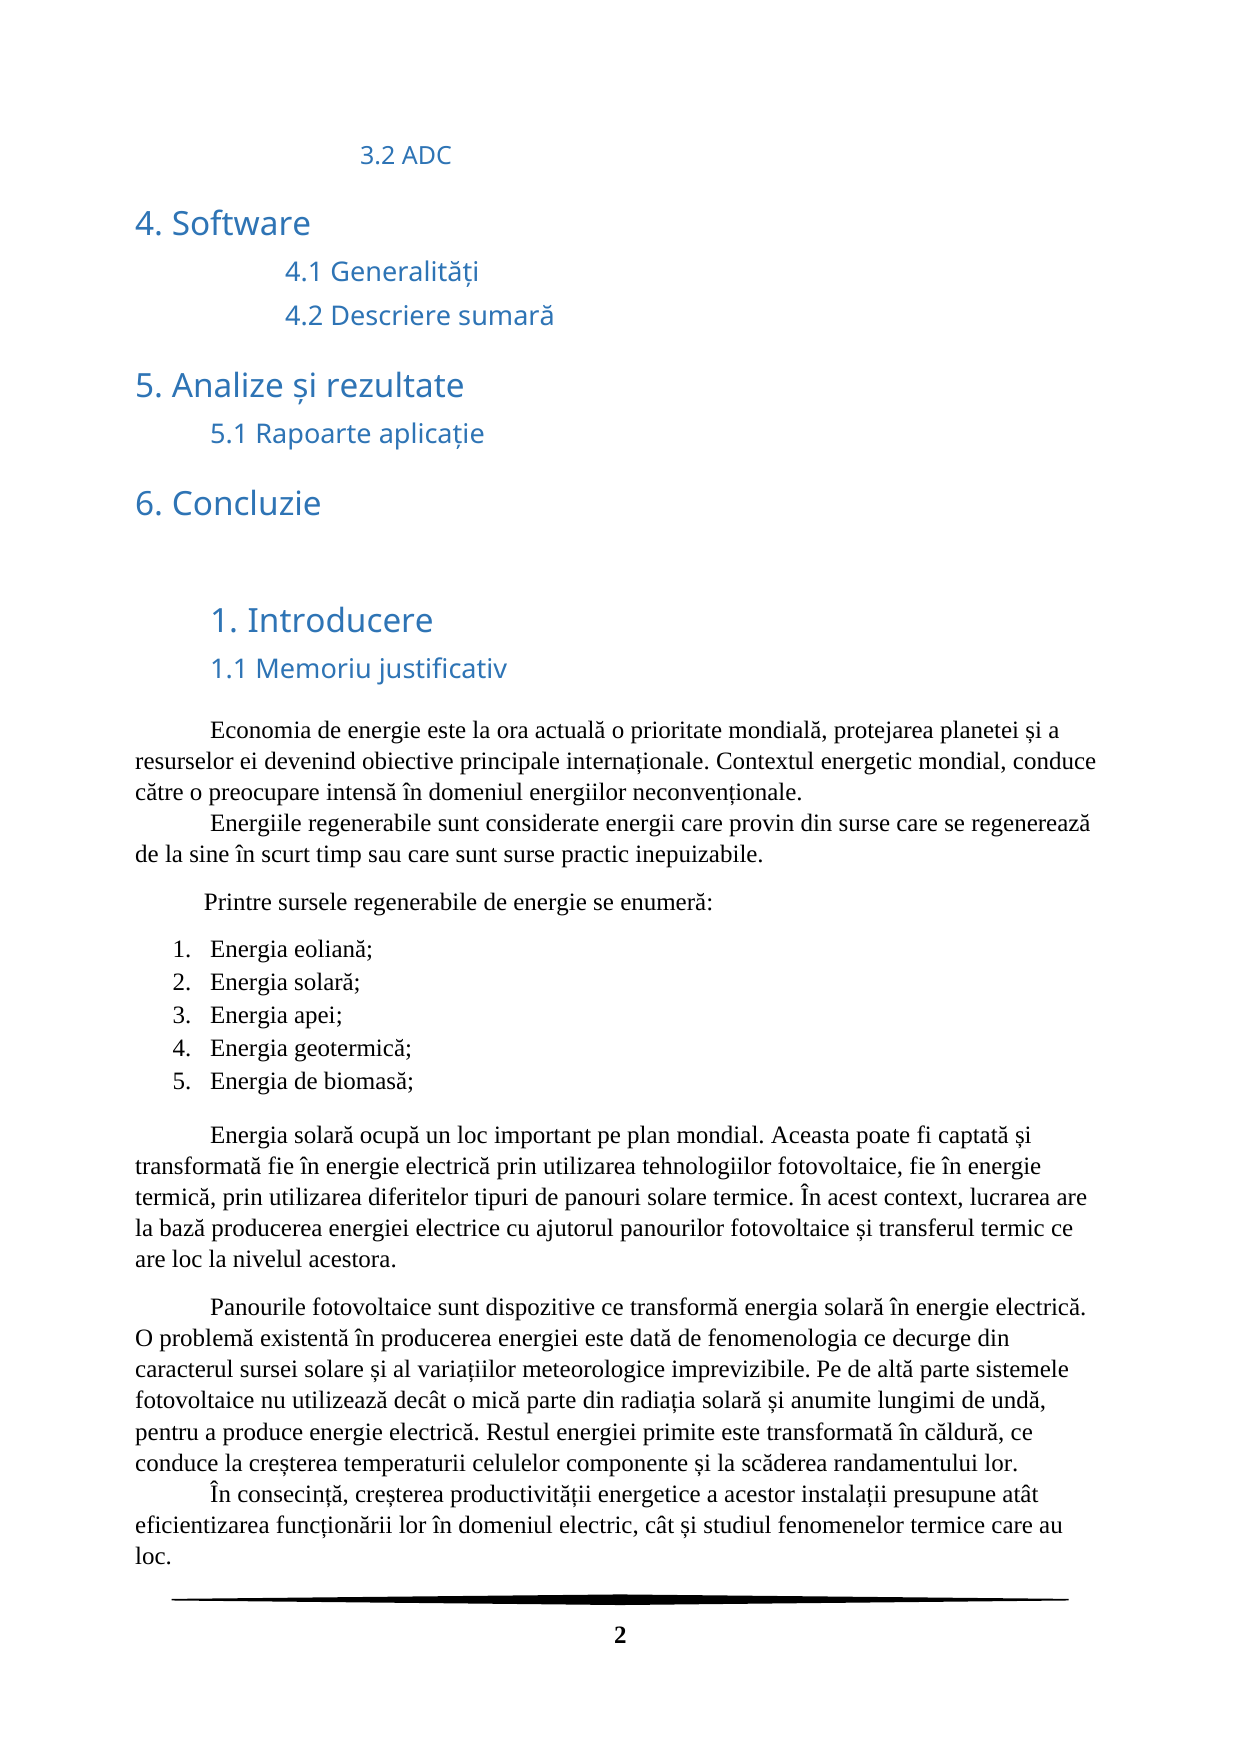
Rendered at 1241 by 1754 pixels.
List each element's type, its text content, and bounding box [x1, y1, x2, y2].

list Energia geotermică; [172, 1033, 1105, 1062]
subtitle Introducere [210, 597, 1105, 642]
list Energia eoliană; [172, 934, 1105, 963]
text Printre sursele regenerabile de energie se enumeră: [135, 887, 1105, 915]
list Energia de biomasă; [172, 1066, 1105, 1095]
subtitle 4.1 Generalități [135, 253, 1105, 290]
text Energiile regenerabile sunt considerate energii care provin din surse care se regenerează de la sine în scurt timp sau care sunt surse practic inepuizabile. [135, 808, 1105, 868]
list Energia solară; [172, 967, 1105, 996]
subtitle 6. Concluzie [135, 479, 1105, 525]
subtitle 4.2 Descriere sumară [135, 297, 1105, 334]
subtitle 1.1 Memoriu justificativ [135, 650, 1105, 687]
subtitle Economia de energie este la ora actuală o prioritate mondială, protejarea planetei și a resurselor ei devenind obiective principale internaționale. Contextul energetic mondial, conduce către o preocupare intensă în domeniul energiilor neconvenționale. [135, 715, 1105, 806]
text În consecință, creșterea productivității energetice a acestor instalații presupune atât eficientizarea funcționării lor în domeniul electric, cât și studiul fenomenelor termice care au loc. [135, 1479, 1105, 1569]
subtitle 5. Analize și rezultate [135, 362, 1105, 407]
list Energia apei; [172, 1000, 1105, 1029]
text Panourile fotovoltaice sunt dispozitive ce transformă energia solară în energie electrică. O problemă existentă în producerea energiei este dată de fenomenologia ce decurge din caracterul sursei solare și al variațiilor meteorologice imprevizibile. Pe de altă parte sistemele fotovoltaice nu utilizează decât o mică parte din radiația solară și anumite lungimi de undă, pentru a produce energie electrică. Restul energiei primite este transformată în căldură, ce conduce la creșterea temperaturii celulelor componente și la scăderea randamentului lor. [135, 1292, 1105, 1476]
subtitle 3.2 ADC [135, 138, 1105, 172]
text Energia solară ocupă un loc important pe plan mondial. Aceasta poate fi captată și transformată fie în energie electrică prin utilizarea tehnologiilor fotovoltaice, fie în energie termică, prin utilizarea diferitelor tipuri de panouri solare termice. În acest context, lucrarea are la bază producerea energiei electrice cu ajutorul panourilor fotovoltaice și transferul termic ce are loc la nivelul acestora. [135, 1120, 1105, 1273]
subtitle 4. Software [135, 200, 1105, 245]
subtitle 5.1 Rapoarte aplicație [135, 415, 1105, 452]
